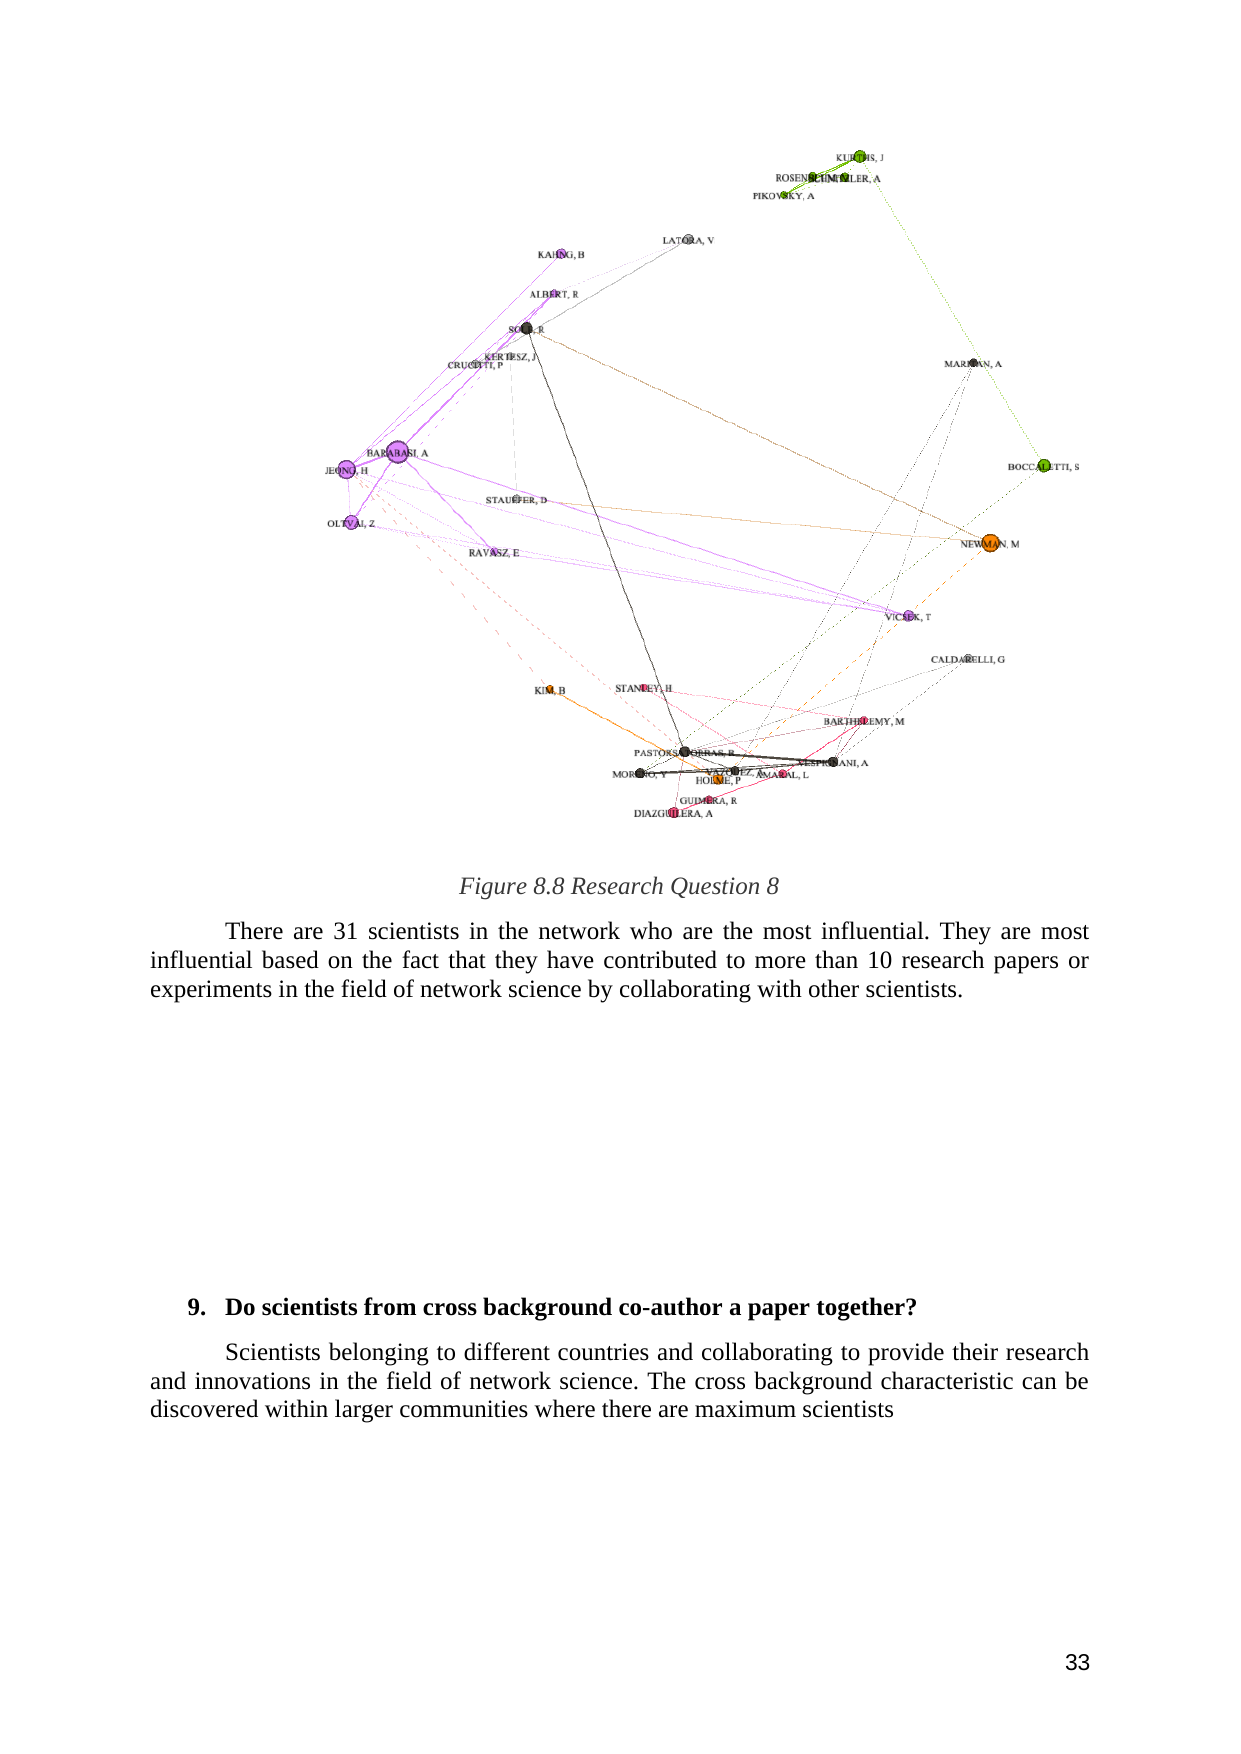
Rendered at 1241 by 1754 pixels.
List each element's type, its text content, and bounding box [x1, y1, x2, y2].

list Do scientists from cross background co-author a paper together? [187, 1292, 1090, 1320]
picture [225, 150, 1166, 855]
text Figure 8.8 Research Question 8 [150, 871, 1090, 899]
text There are 31 scientists in the network who are the most influential. They are most influential based on the fact that they have contributed to more than 10 research papers or experiments in the field of network science by collaborating with other scientists. [150, 916, 1090, 1002]
text Scientists belonging to different countries and collaborating to provide their research and innovations in the field of network science. The cross background characteristic can be discovered within larger communities where there are maximum scientists [150, 1337, 1090, 1423]
